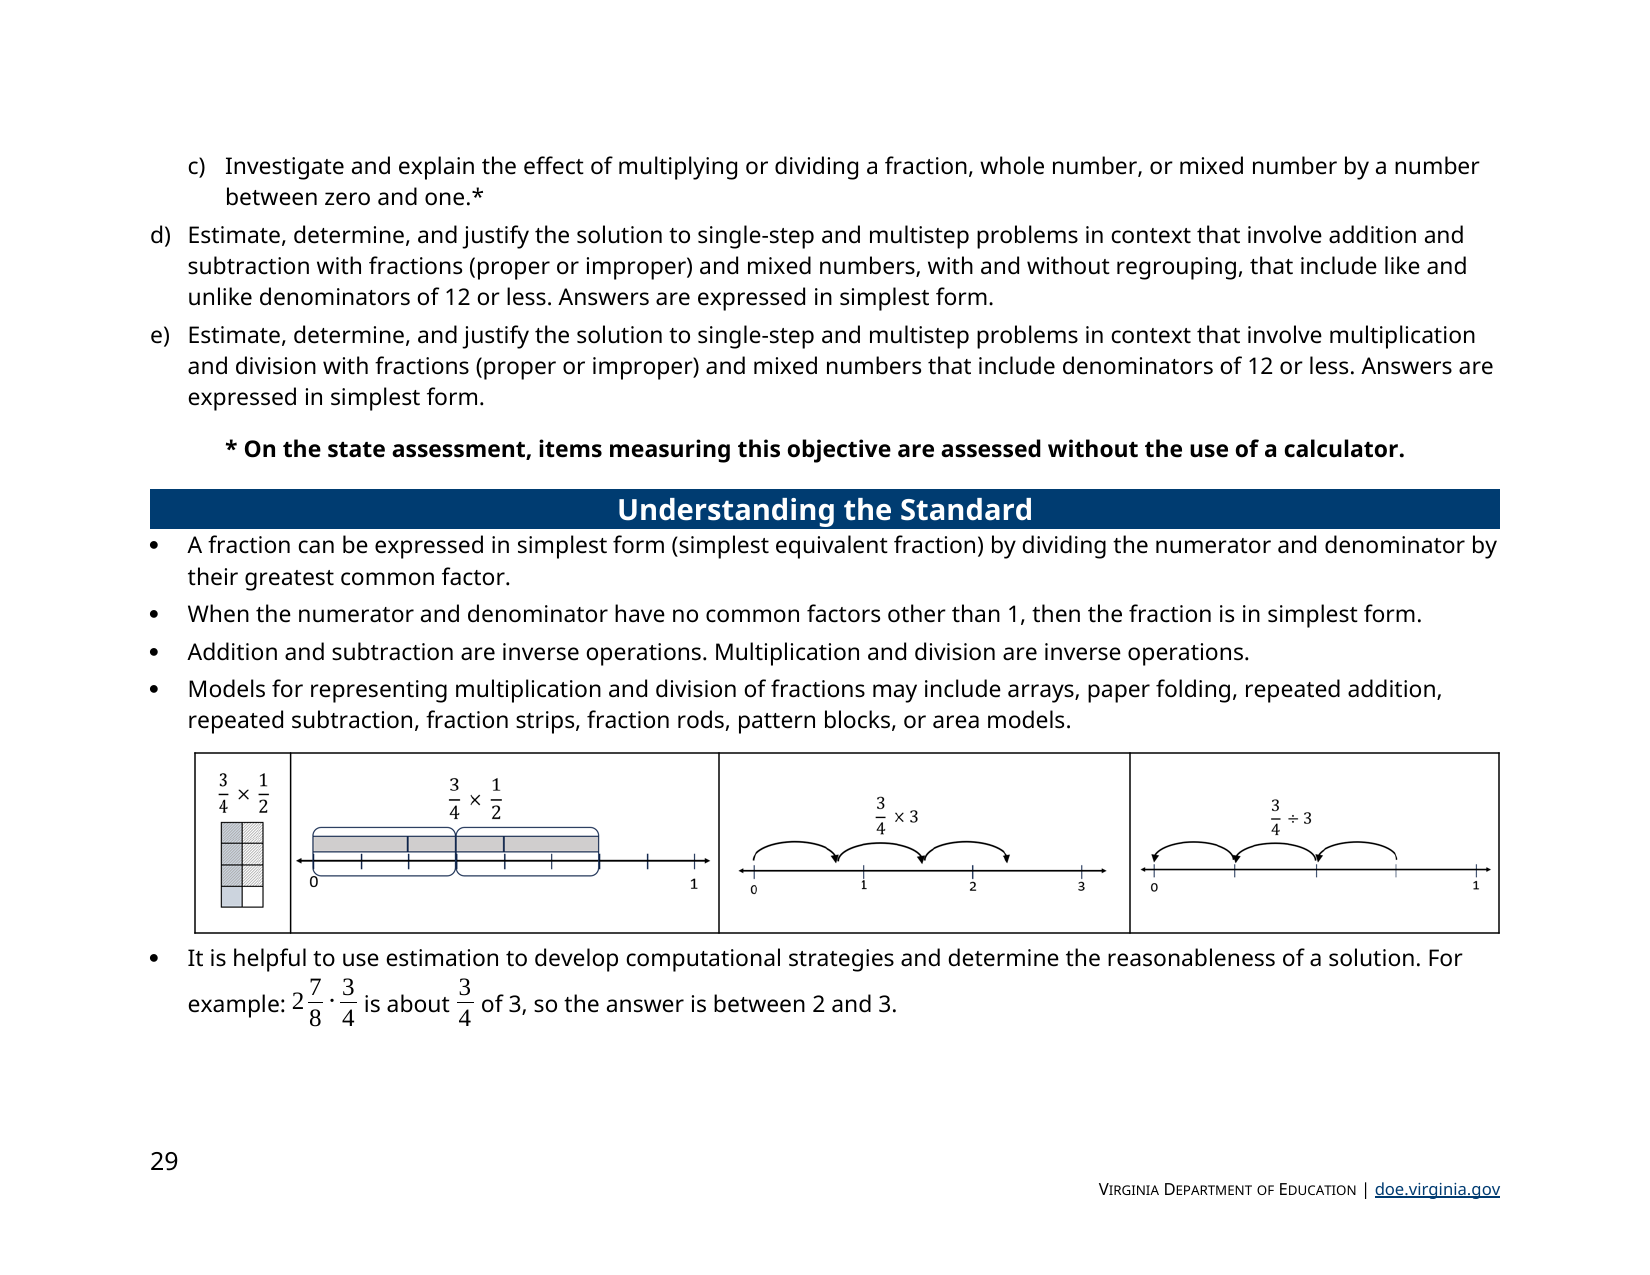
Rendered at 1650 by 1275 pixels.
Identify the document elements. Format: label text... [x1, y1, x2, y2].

list Models for representing multiplication and division of fractions may include arrays, paper folding, repeated addition, repeated subtraction, fraction strips, fraction rods, pattern blocks, or area models. [150, 673, 1500, 736]
list Estimate, determine, and justify the solution to single-step and multistep problems in context that involve multiplication and division with fractions (proper or improper) and mixed numbers that include denominators of 12 or less. Answers are expressed in simplest form. [150, 319, 1500, 412]
list When the numerator and denominator have no common factors other than 1, then the fraction is in simplest form. [150, 598, 1500, 629]
list Investigate and explain the effect of multiplying or dividing a fraction, whole number, or mixed number by a number between zero and one.* [187, 150, 1500, 212]
subtitle Understanding the Standard [150, 489, 1500, 529]
list A fraction can be expressed in simplest form (simplest equivalent fraction) by dividing the numerator and denominator by their greatest common factor. [150, 529, 1500, 592]
list Estimate, determine, and justify the solution to single-step and multistep problems in context that involve addition and subtraction with fractions (proper or improper) and mixed numbers, with and without regrouping, that include like and unlike denominators of 12 or less. Answers are expressed in simplest form. [150, 219, 1500, 312]
list Addition and subtraction are inverse operations. Multiplication and division are inverse operations. [150, 636, 1500, 667]
picture [187, 741, 1502, 937]
list * On the state assessment, items measuring this objective are assessed without the use of a calculator. [225, 433, 1500, 464]
list It is helpful to use estimation to develop computational strategies and determine the reasonableness of a solution. For example: is about of 3, so the answer is between 2 and 3. [150, 942, 1500, 1033]
